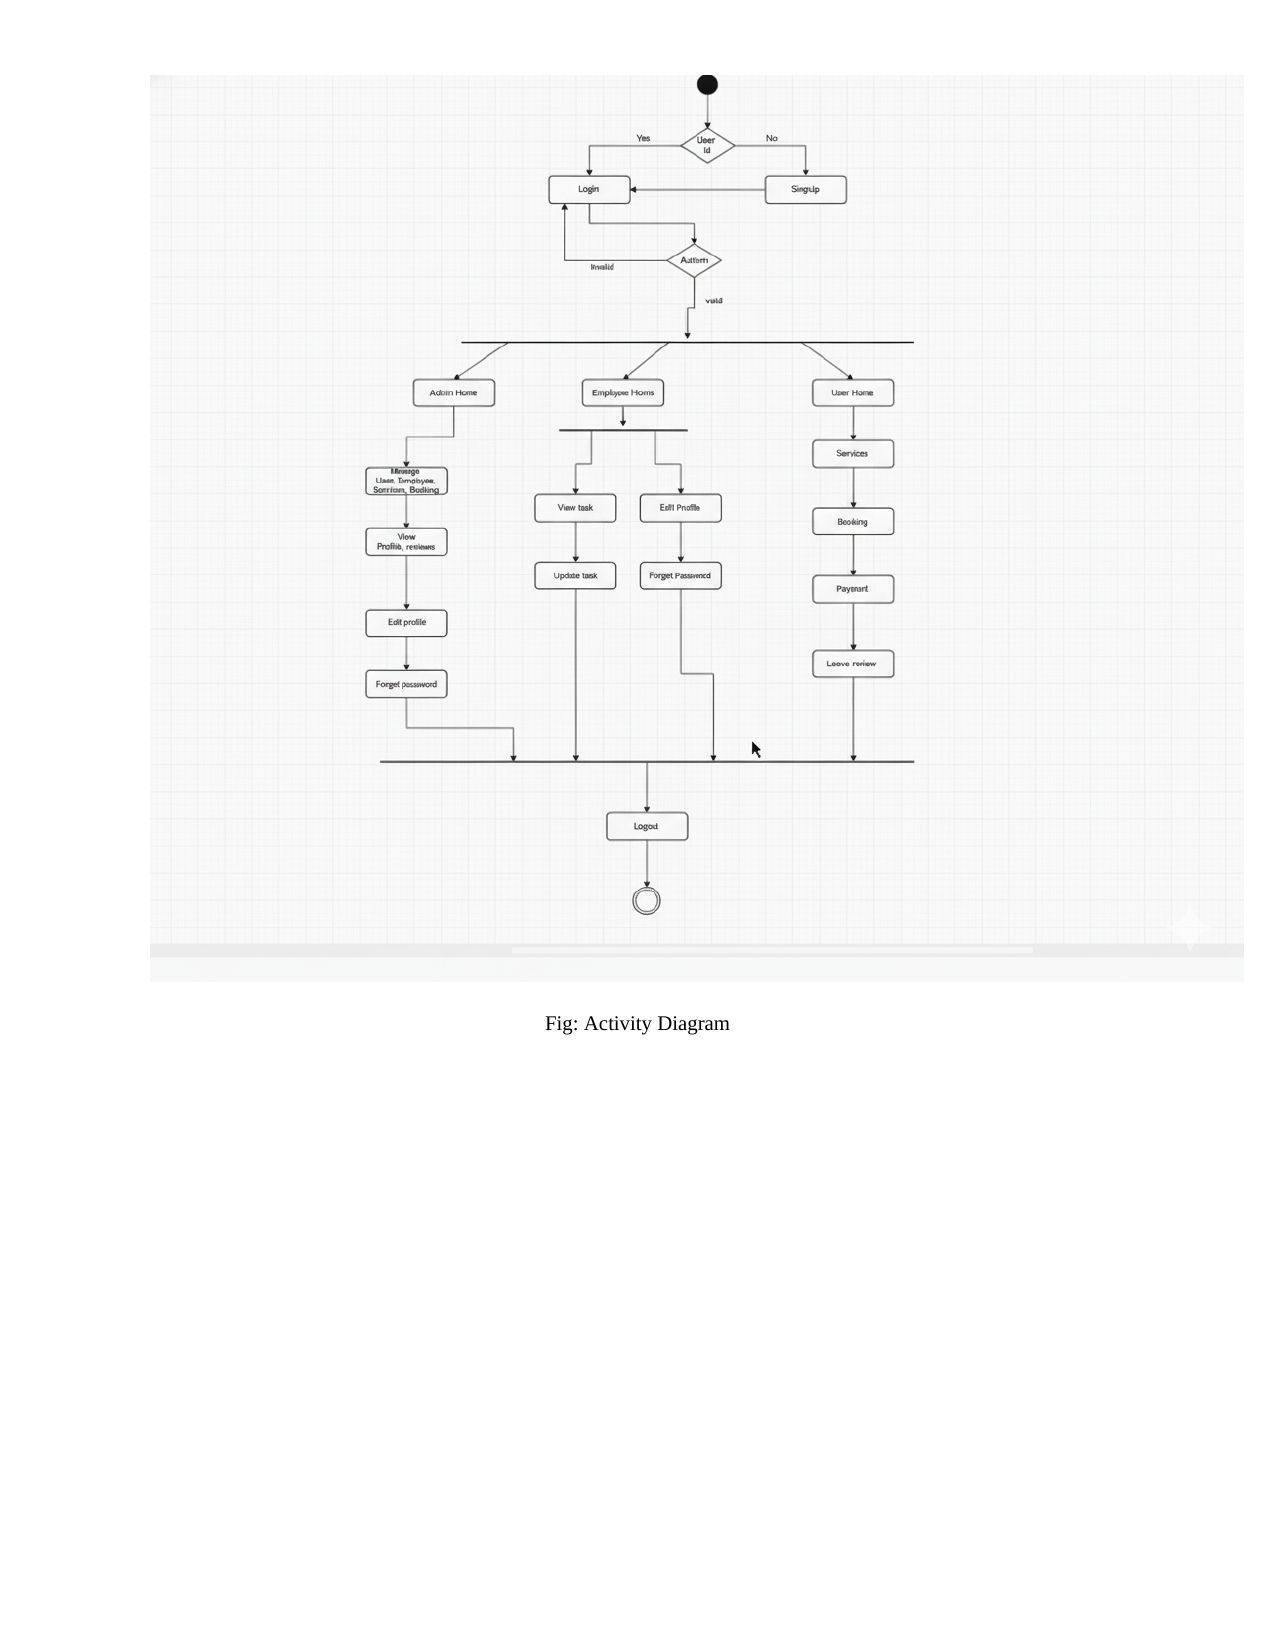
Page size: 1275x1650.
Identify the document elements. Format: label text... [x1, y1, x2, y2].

text Fig: Activity Diagram [150, 1010, 1125, 1034]
picture [150, 75, 1244, 982]
